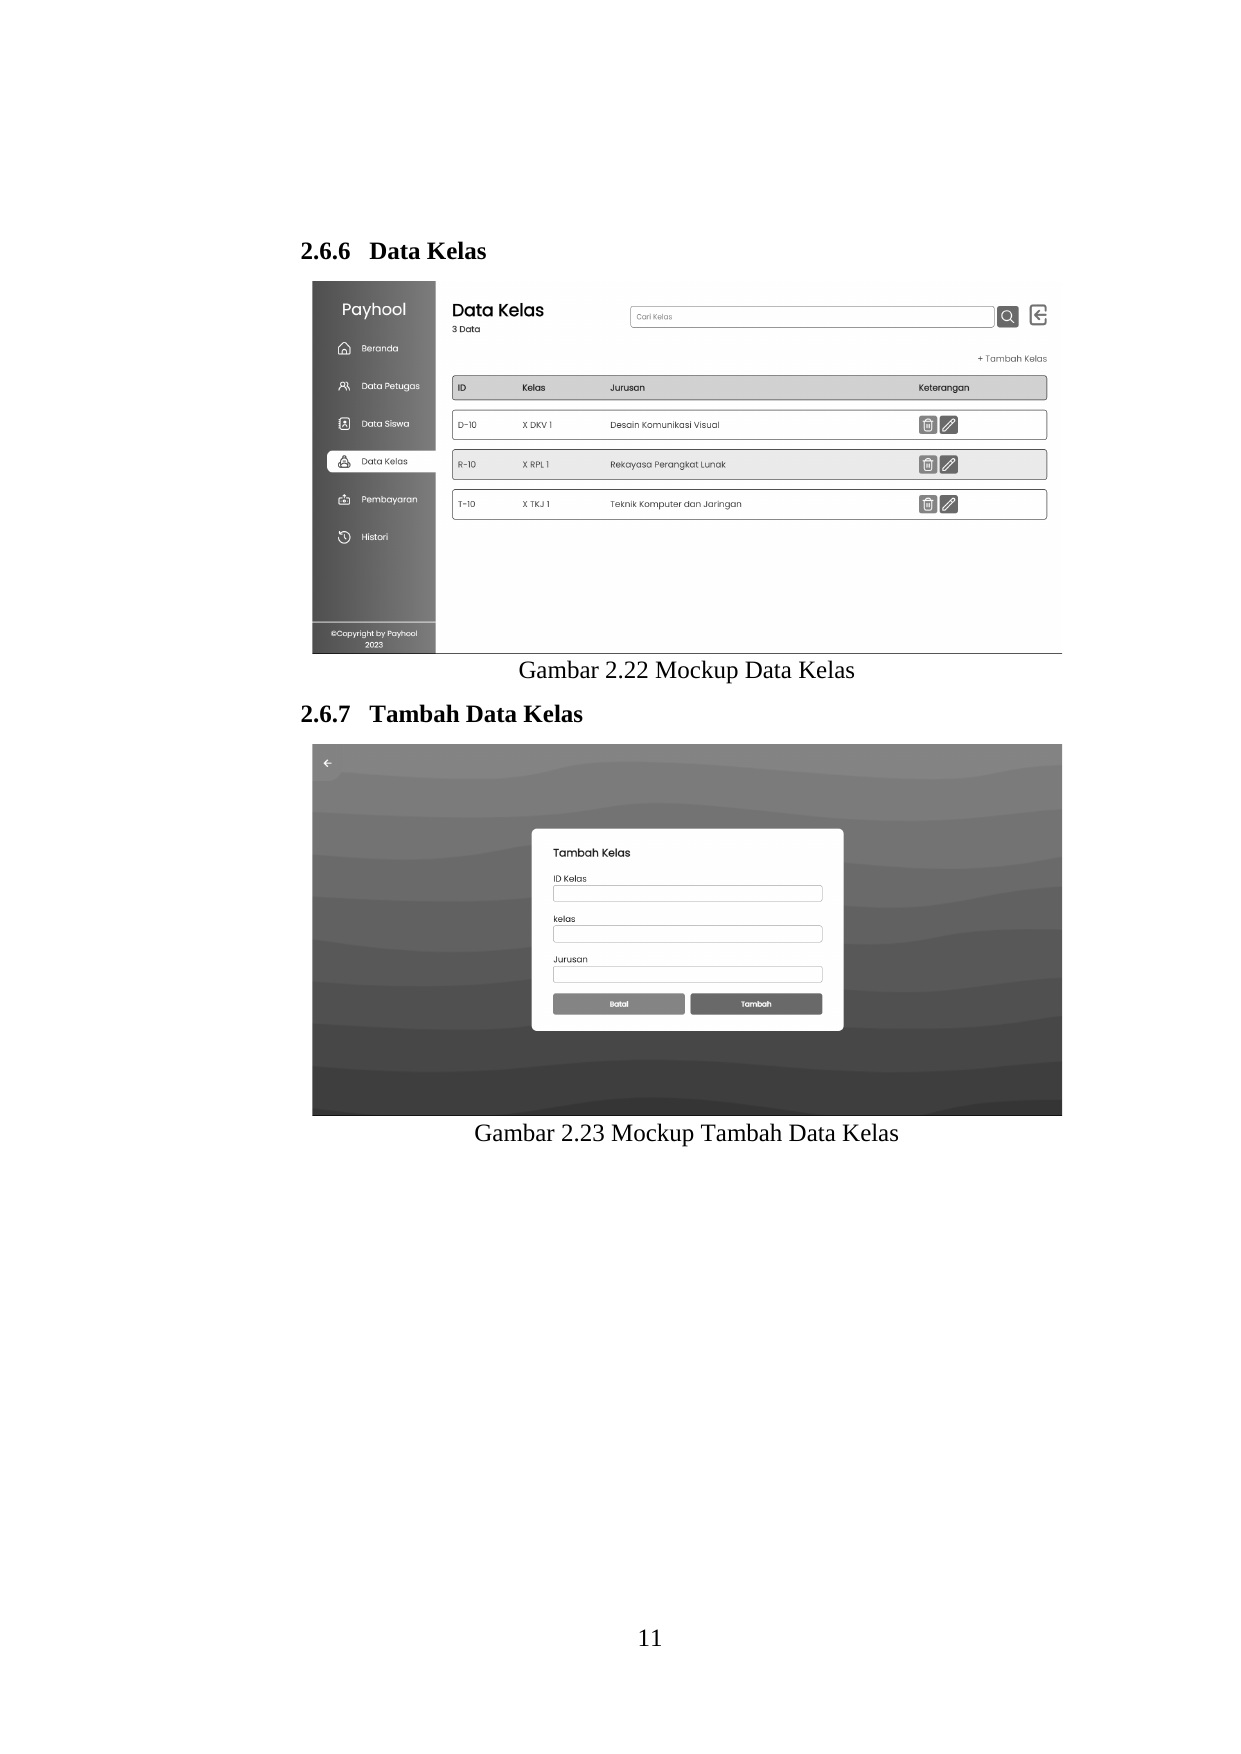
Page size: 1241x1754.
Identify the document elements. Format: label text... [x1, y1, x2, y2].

text Gambar 2.23 Mockup Tambah Data Kelas [310, 1118, 1063, 1147]
text Gambar 2.22 Mockup Data Kelas [310, 656, 1063, 684]
subtitle Tambah Data Kelas [350, 699, 1063, 728]
subtitle Data Kelas [350, 236, 1063, 265]
